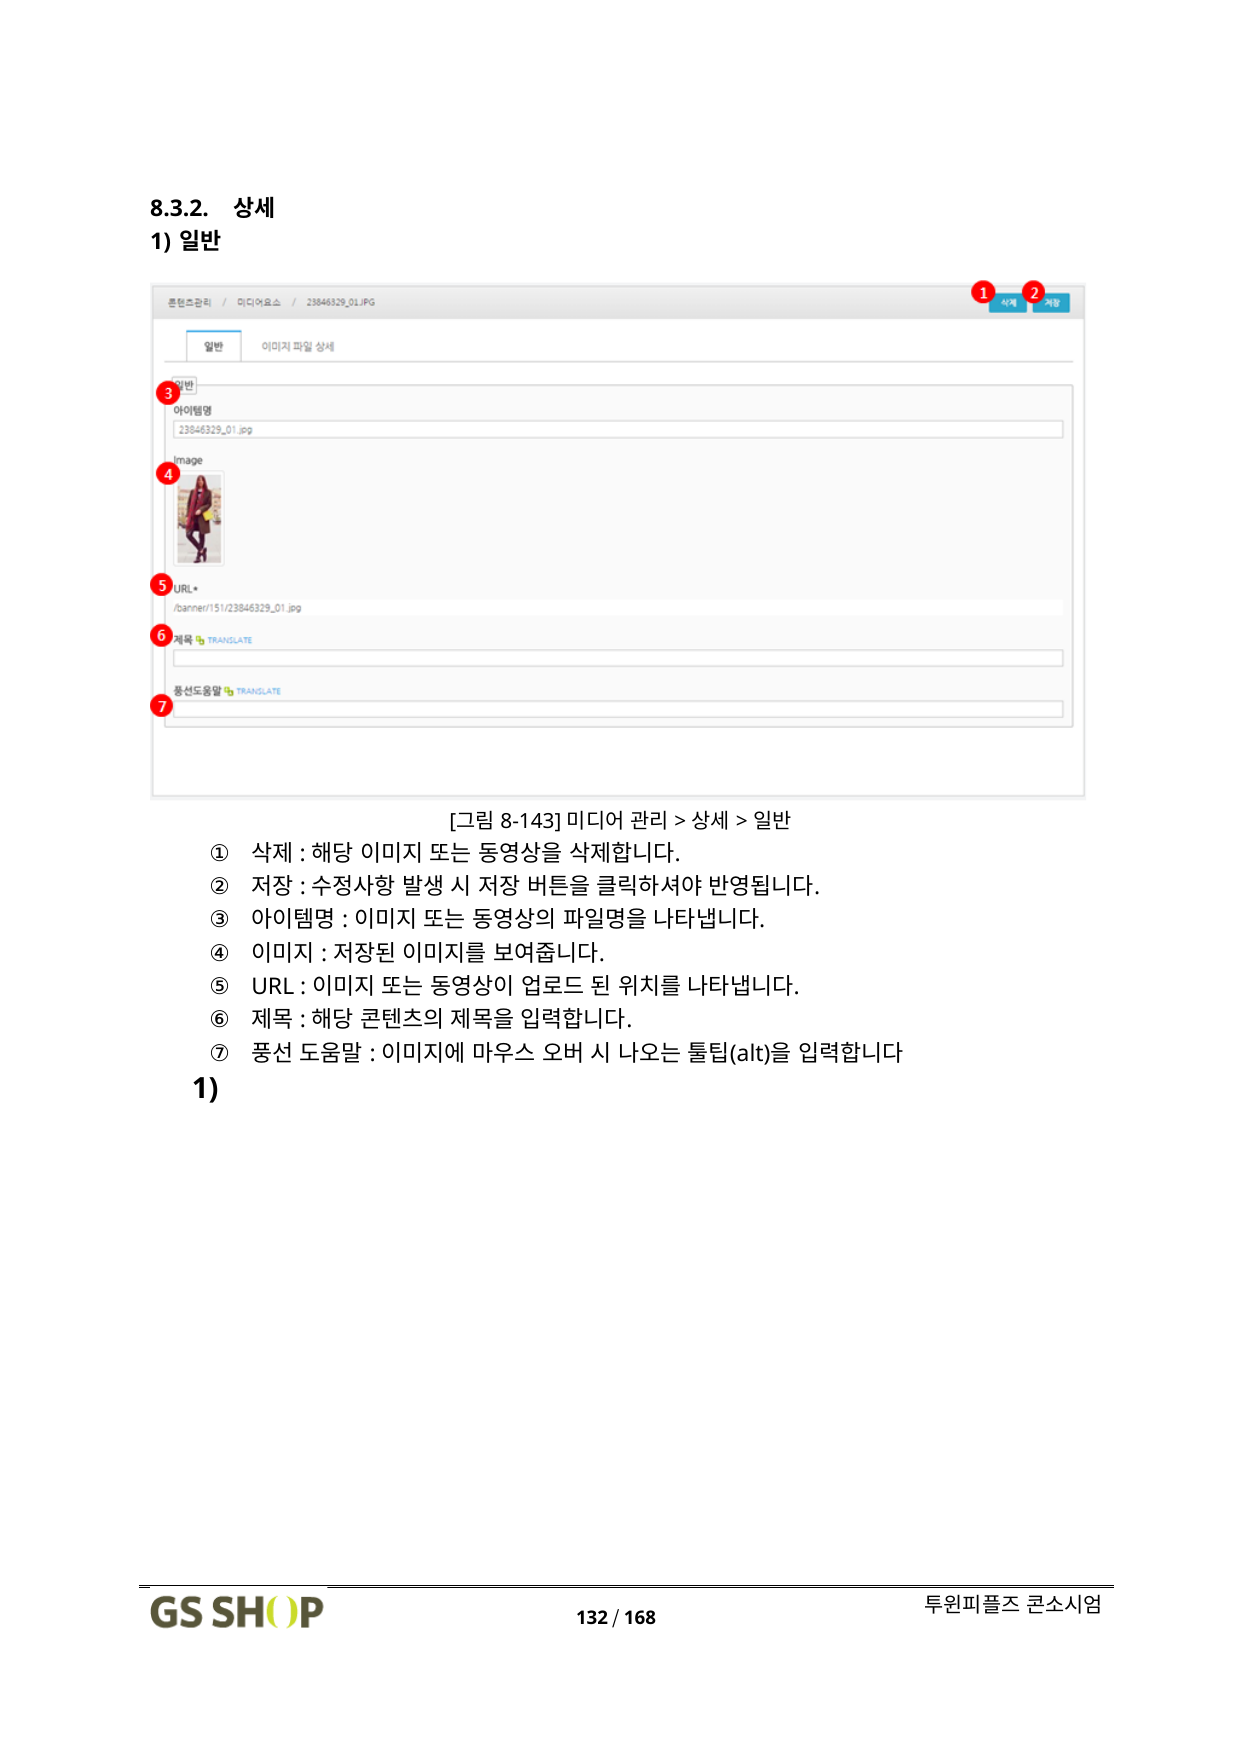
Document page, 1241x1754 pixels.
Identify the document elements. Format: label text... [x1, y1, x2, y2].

subtitle URL : 이미지 또는 동영상이 업로드 된 위치를 나타냅니다. [209, 968, 1090, 1001]
subtitle 삭제 : 해당 이미지 또는 동영상을 삭제합니다. [209, 834, 1090, 868]
subtitle 풍선 도움말 : 이미지에 마우스 오버 시 나오는 툴팁(alt)을 입력합니다 [209, 1034, 1090, 1068]
subtitle 이미지 : 저장된 이미지를 보여줍니다. [209, 934, 1090, 968]
picture [150, 261, 1091, 804]
subtitle 일반 [150, 223, 1090, 256]
subtitle 아이템명 : 이미지 또는 동영상의 파일명을 나타냅니다. [209, 901, 1090, 934]
subtitle 상세 [150, 190, 1067, 223]
subtitle 저장 : 수정사항 발생 시 저장 버튼을 클릭하셔야 반영됩니다. [209, 868, 1090, 901]
picture [150, 1587, 328, 1631]
subtitle 제목 : 해당 콘텐츠의 제목을 입력합니다. [209, 1001, 1090, 1034]
